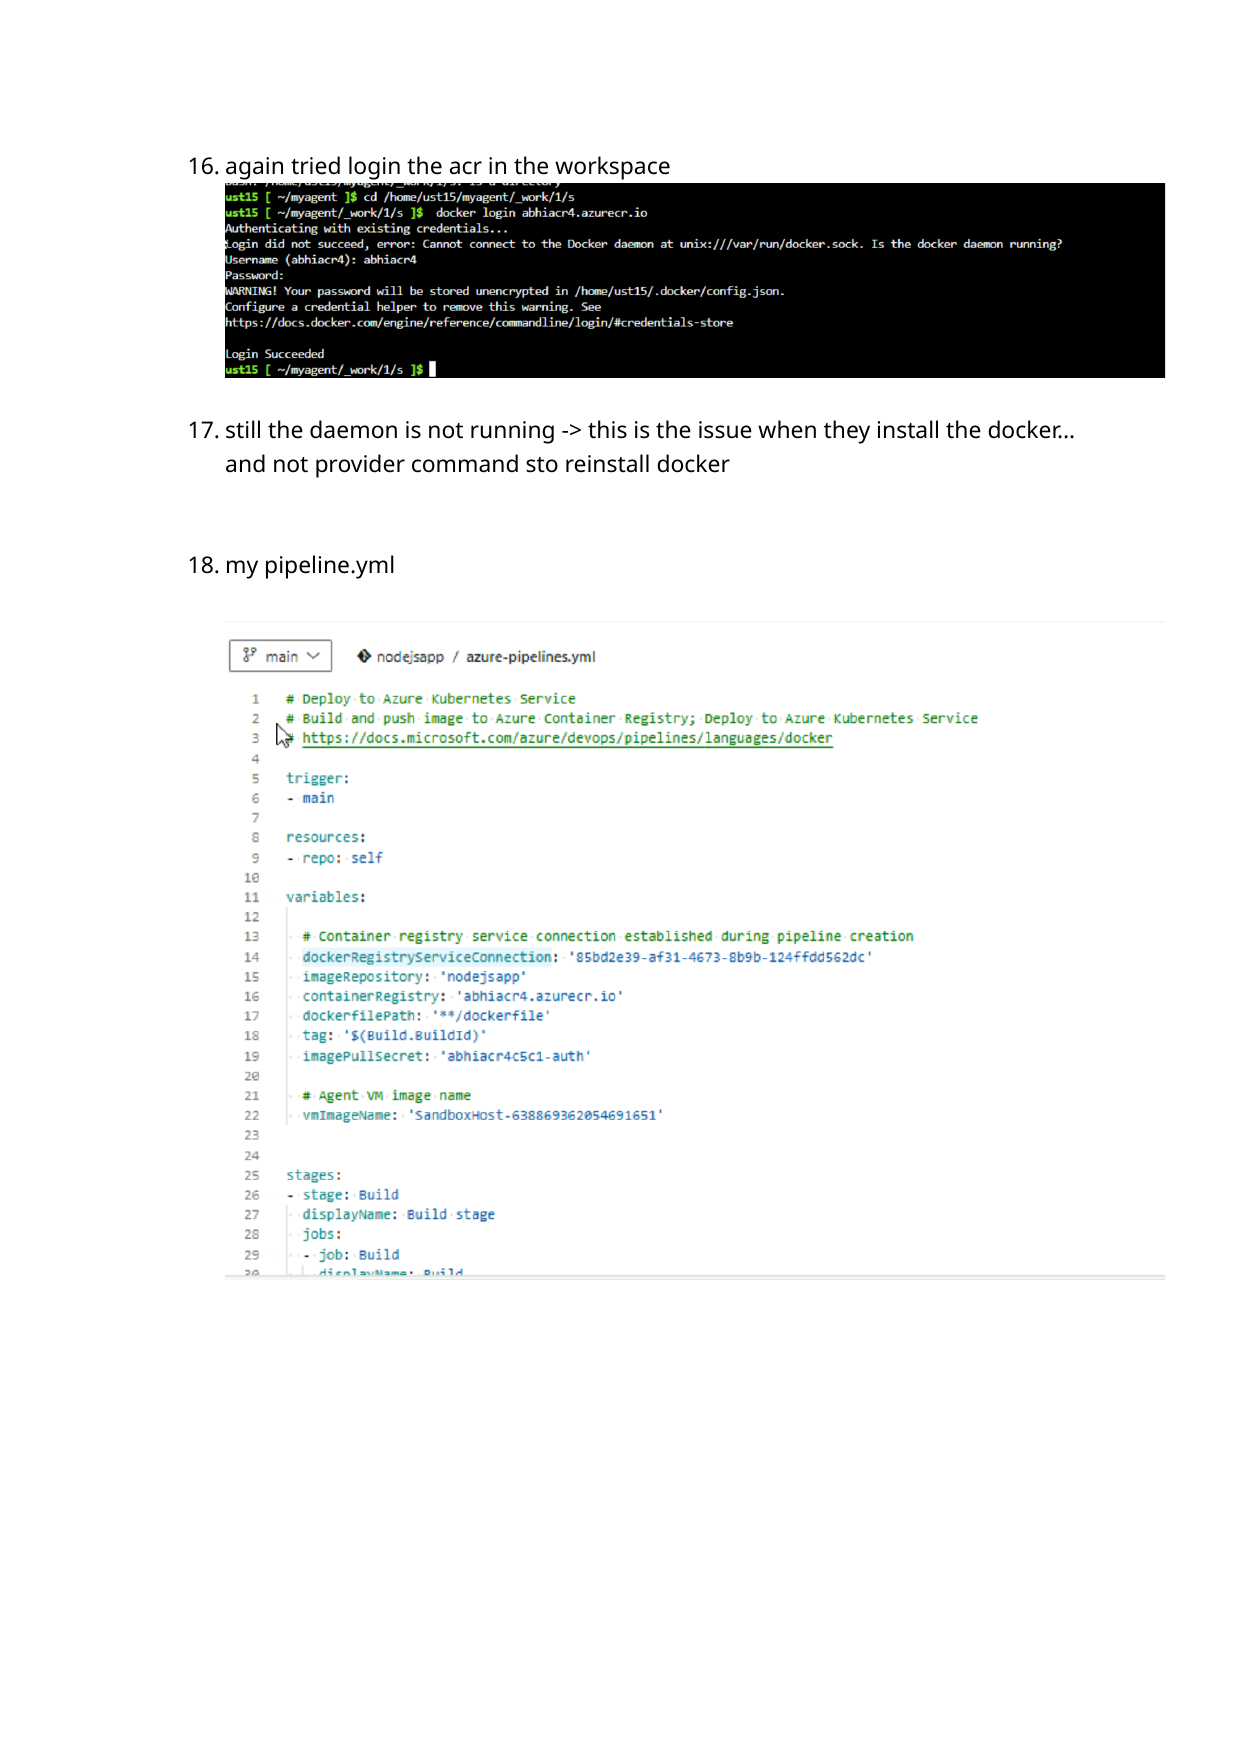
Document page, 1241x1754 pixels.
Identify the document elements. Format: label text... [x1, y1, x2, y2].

list my pipeline.yml [187, 549, 1090, 580]
list again tried login the acr in the workspace [187, 150, 1090, 181]
picture [225, 183, 1166, 378]
picture [225, 616, 1166, 1280]
list still the daemon is not running -> this is the issue when they install the docker…and not provider command sto reinstall docker [187, 414, 1090, 479]
